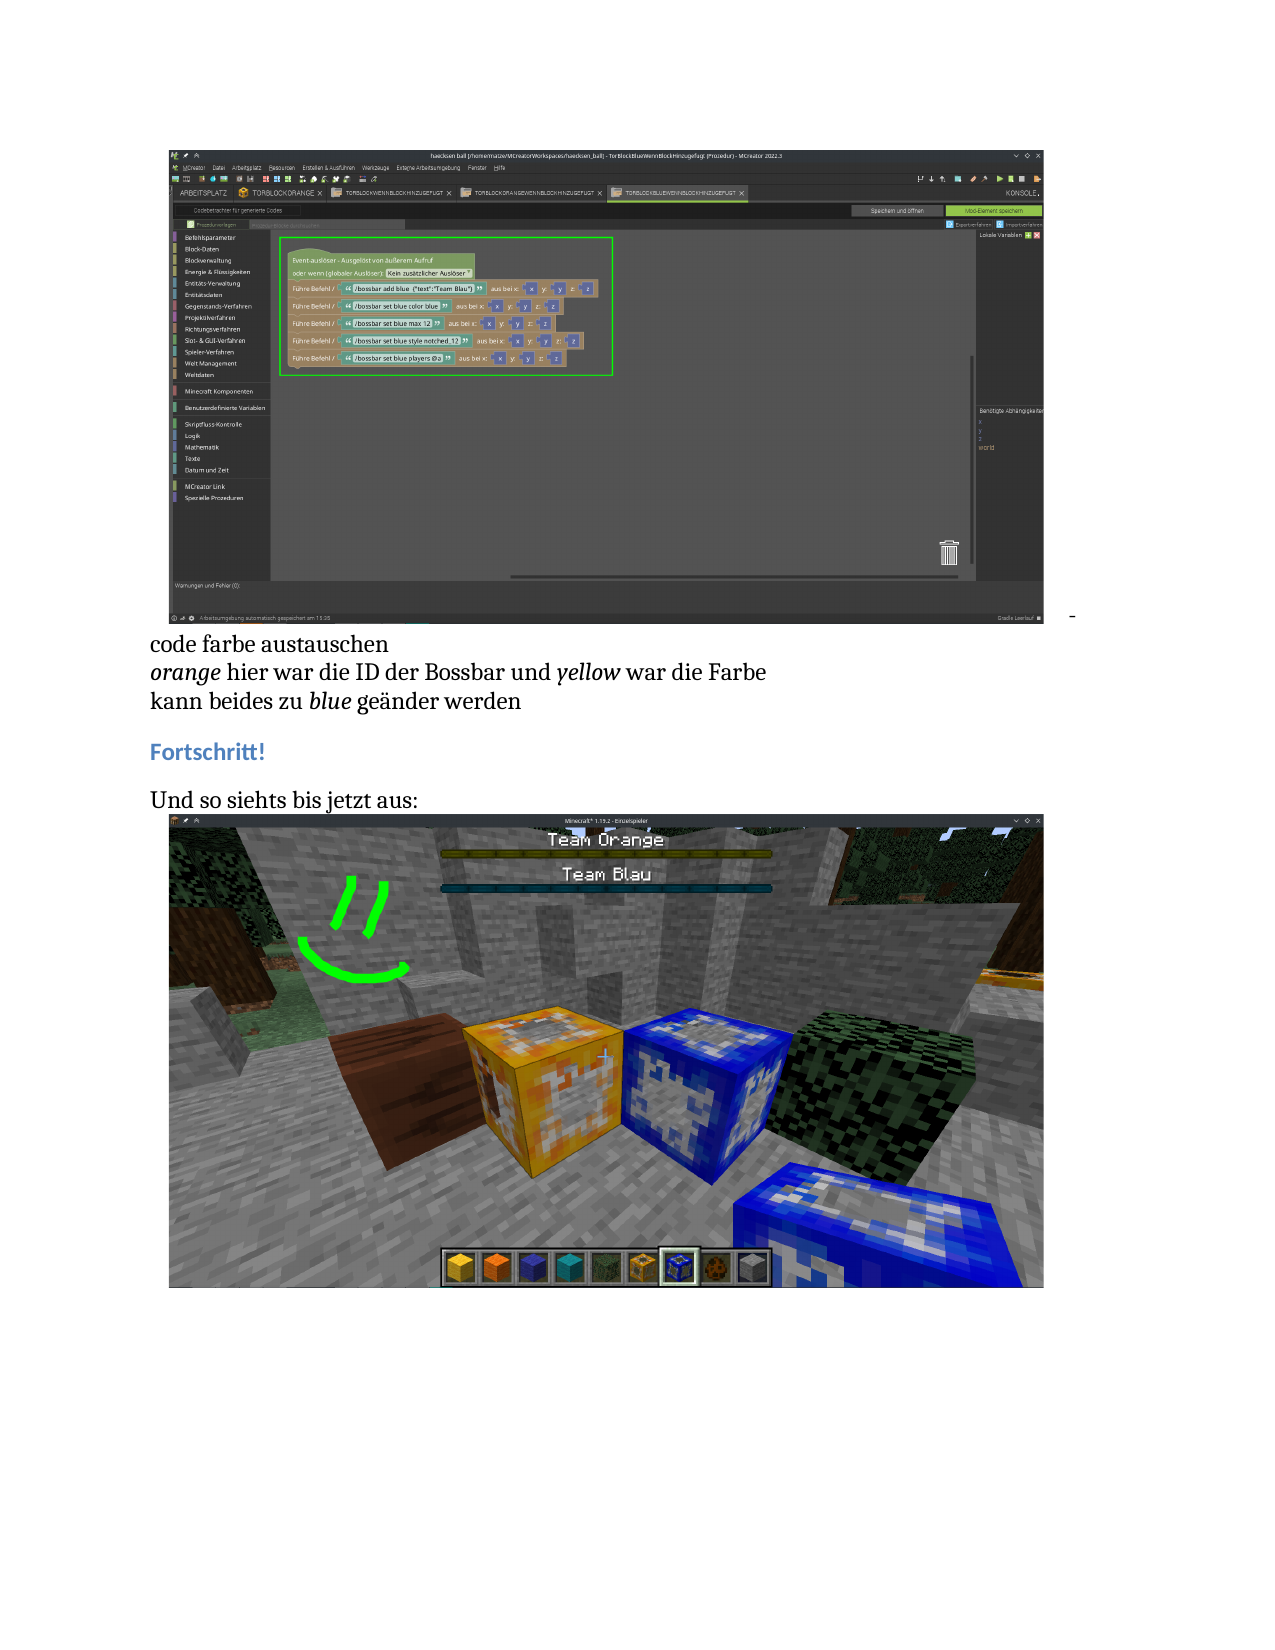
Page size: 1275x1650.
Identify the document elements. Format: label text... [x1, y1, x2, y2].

picture [168, 150, 1044, 624]
picture [168, 814, 1044, 1288]
subtitle Fortschritt! [150, 737, 1125, 767]
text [150, 150, 1125, 716]
